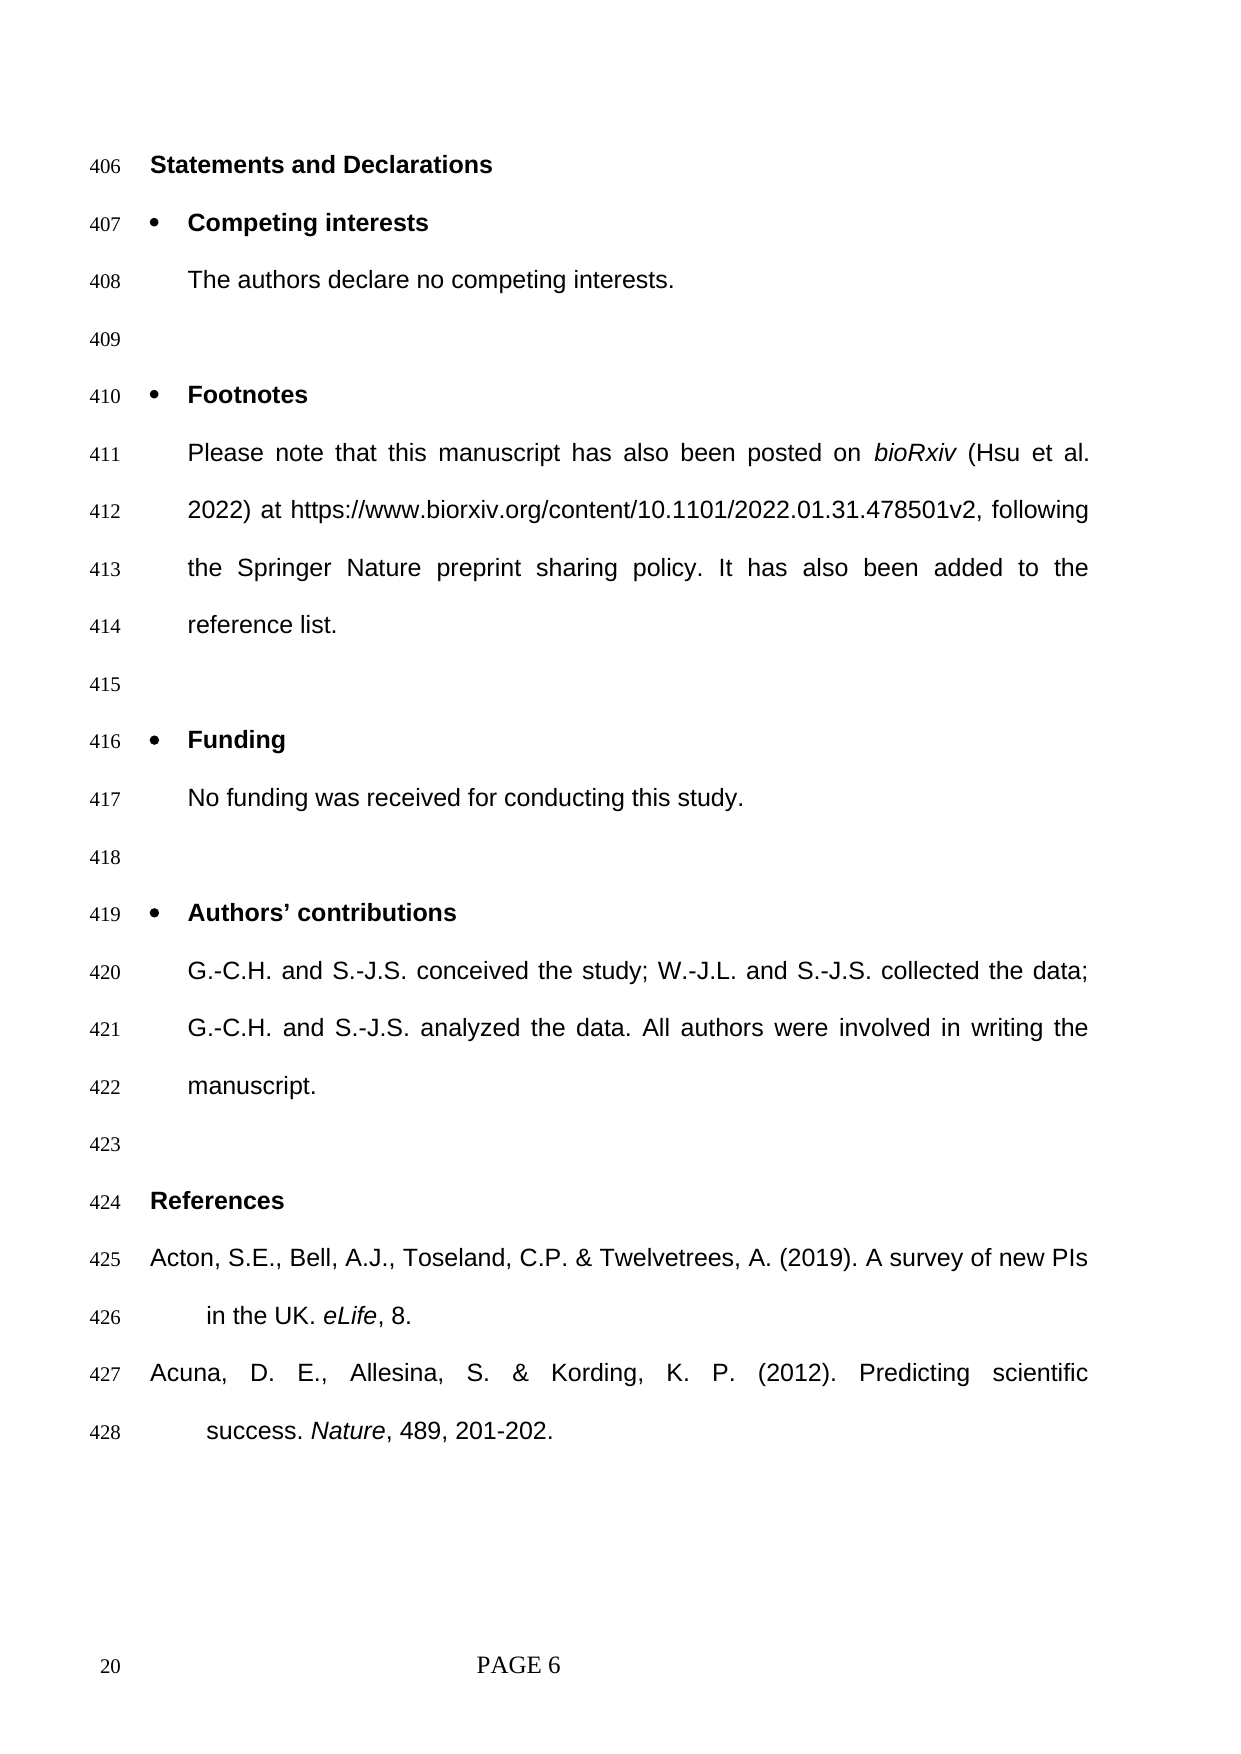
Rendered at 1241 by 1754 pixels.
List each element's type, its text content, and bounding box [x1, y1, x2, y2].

list Authors’ contributions [150, 898, 1090, 927]
list Footnotes [150, 380, 1090, 409]
text References [150, 1186, 1090, 1214]
list No funding was received for conducting this study. [187, 783, 1090, 812]
list G.-C.H. and S.-J.S. conceived the study; W.-J.L. and S.-J.S. collected the data; G.-C.H. and S.-J.S. analyzed the data. All authors were involved in writing the manuscript. [187, 956, 1090, 1099]
text Statements and Declarations [150, 150, 1090, 179]
text Acuna, D. E., Allesina, S. & Kording, K. P. (2012). Predicting scientific success. Nature, 489, 201-202. [150, 1358, 1090, 1444]
text Please note that this manuscript has also been posted on bioRxiv at https://www.biorxiv.org/content/10.1101/2022.01.31.478501v2, following the Springer Nature preprint sharing policy. It has also been added to the reference list. [187, 438, 1090, 639]
text The authors declare no competing interests. [150, 265, 1090, 294]
list Funding [150, 725, 1090, 754]
text Acton, S.E., Bell, A.J., Toseland, C.P. & Twelvetrees, A. (2019). A survey of new PIs in the UK. eLife, 8. [150, 1243, 1090, 1329]
list Competing interests [150, 207, 1090, 236]
